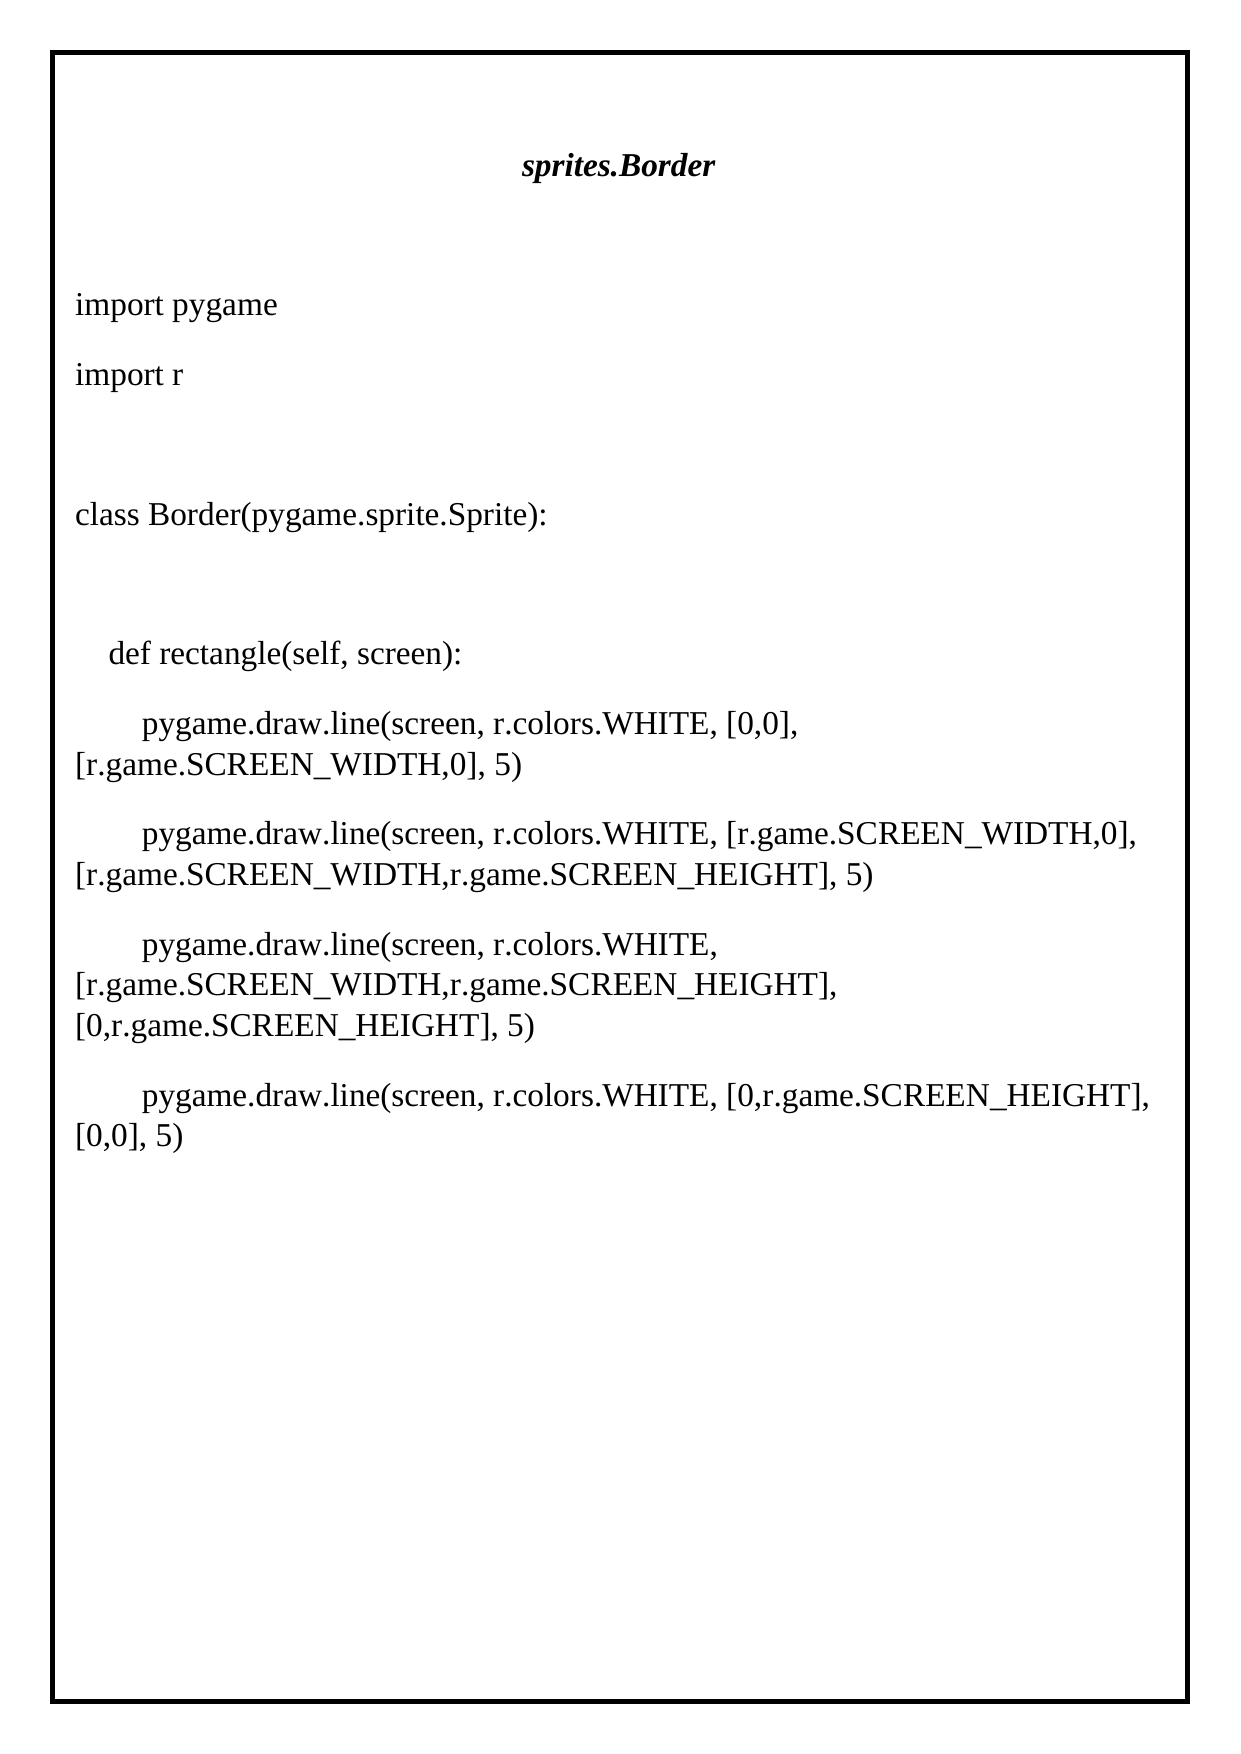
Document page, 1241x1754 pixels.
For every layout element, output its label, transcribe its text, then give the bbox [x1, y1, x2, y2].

text pygame.draw.line(screen, r.colors.WHITE, [r.game.SCREEN_WIDTH,0],[r.game.SCREEN_WIDTH,r.game.SCREEN_HEIGHT], 5) [75, 813, 1165, 892]
text import pygame [75, 284, 1165, 323]
text import r [75, 354, 1165, 392]
text sprites.Border [75, 145, 1165, 183]
text pygame.draw.line(screen, r.colors.WHITE, [0,0],[r.game.SCREEN_WIDTH,0], 5) [75, 703, 1165, 782]
text def rectangle(self, screen): [75, 633, 1165, 672]
text class Border(pygame.sprite.Sprite): [75, 494, 1165, 532]
text pygame.draw.line(screen, r.colors.WHITE, [r.game.SCREEN_WIDTH,r.game.SCREEN_HEIGHT],[0,r.game.SCREEN_HEIGHT], 5) [75, 924, 1165, 1043]
text pygame.draw.line(screen, r.colors.WHITE, [0,r.game.SCREEN_HEIGHT],[0,0], 5) [75, 1075, 1165, 1154]
